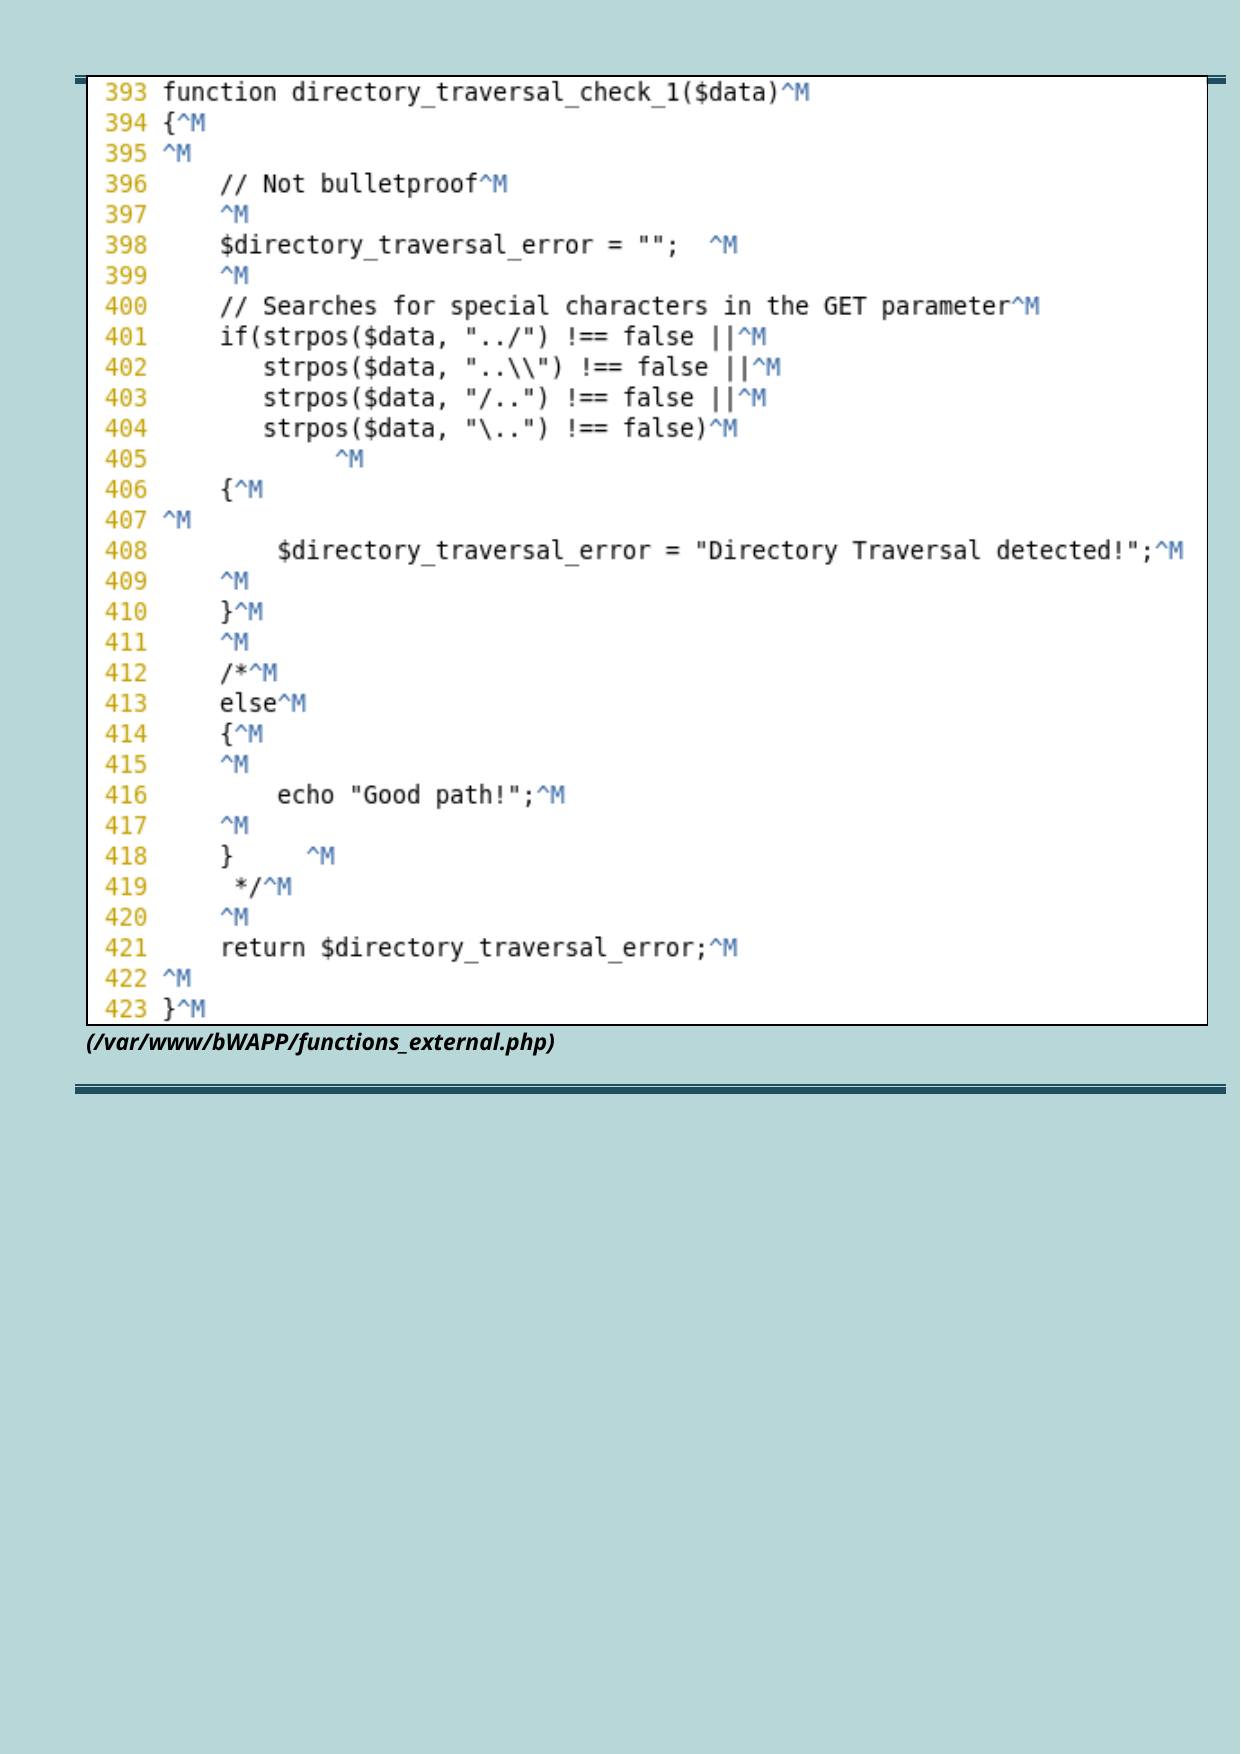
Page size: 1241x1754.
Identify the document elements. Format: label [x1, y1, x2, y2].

picture [88, 77, 1207, 1024]
table_header [75, 84, 1226, 1084]
